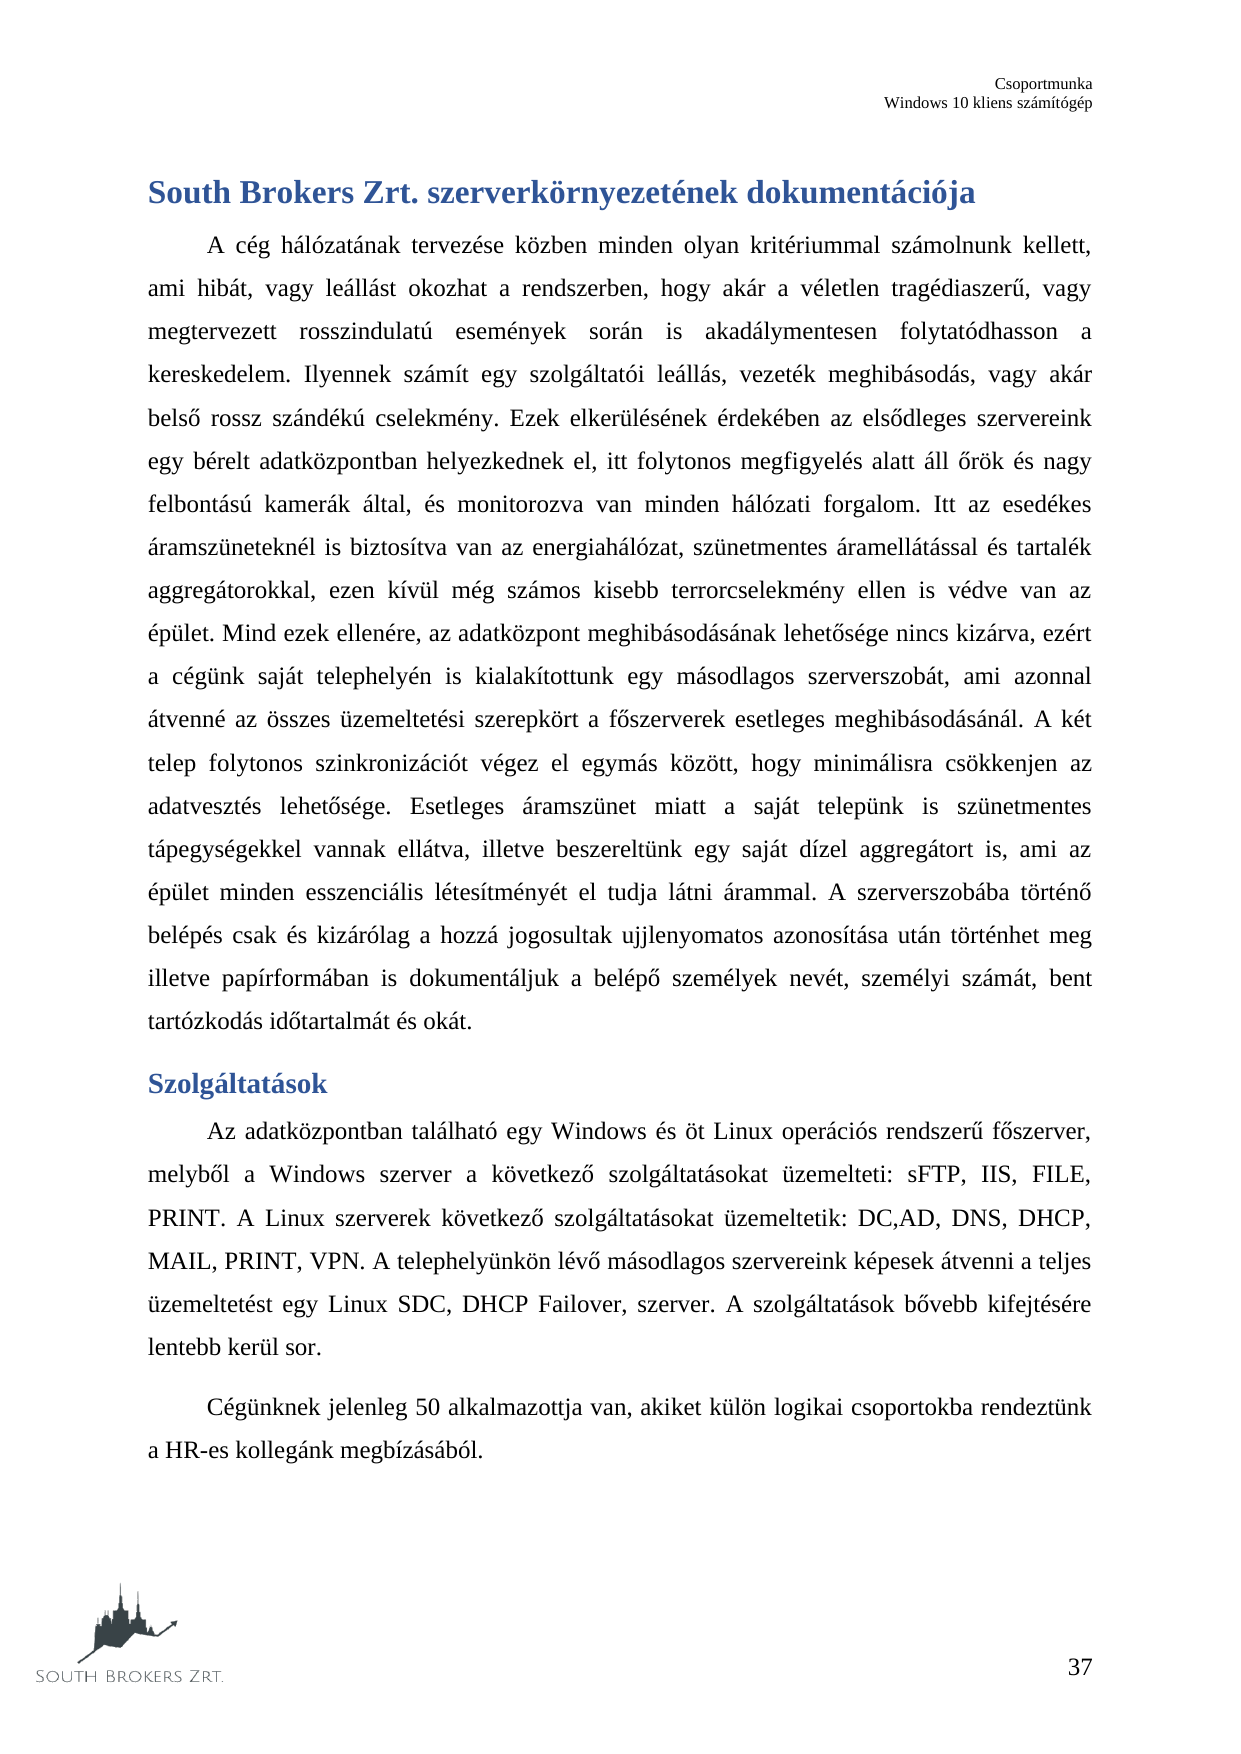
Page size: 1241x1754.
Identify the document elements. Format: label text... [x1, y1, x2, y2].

text Cégünknek jelenleg 50 alkalmazottja van, akiket külön logikai csoportokba rendeztünk a HR-es kollegánk megbízásából. [148, 1392, 1093, 1464]
subtitle South Brokers Zrt. szerverkörnyezetének dokumentációja [148, 173, 1093, 211]
text A cég hálózatának tervezése közben minden olyan kritériummal számolnunk kellett, ami hibát, vagy leállást okozhat a rendszerben, hogy akár a véletlen tragédiaszerű, vagy megtervezett rosszindulatú események során is akadálymentesen folytatódhasson a kereskedelem. Ilyennek számít egy szolgáltatói leállás, vezeték meghibásodás, vagy akár belső rossz szándékú cselekmény. Ezek elkerülésének érdekében az elsődleges szervereink egy bérelt adatközpontban helyezkednek el, itt folytonos megfigyelés alatt áll őrök és nagy felbontású kamerák által, és monitorozva van minden hálózati forgalom. Itt az esedékes áramszüneteknél is biztosítva van az energiahálózat, szünetmentes áramellátással és tartalék aggregátorokkal, ezen kívül még számos kisebb terrorcselekmény ellen is védve van az épület. Mind ezek ellenére, az adatközpont meghibásodásának lehetősége nincs kizárva, ezért a cégünk saját telephelyén is kialakítottunk egy másodlagos szerverszobát, ami azonnal átvenné az összes üzemeltetési szerepkört a főszerverek esetleges meghibásodásánál. A két telep folytonos szinkronizációt végez el egymás között, hogy minimálisra csökkenjen az adatvesztés lehetősége. Esetleges áramszünet miatt a saját telepünk is szünetmentes tápegységekkel vannak ellátva, illetve beszereltünk egy saját dízel aggregátort is, ami az épület minden esszenciális létesítményét el tudja látni árammal. A szerverszobába történő belépés csak és kizárólag a hozzá jogosultak ujjlenyomatos azonosítása után történhet meg illetve papírformában is dokumentáljuk a belépő személyek nevét, személyi számát, bent tartózkodás időtartalmát és okát. [148, 230, 1093, 1035]
text Az adatközpontban található egy Windows és öt Linux operációs rendszerű főszerver, melyből a Windows szerver a következő szolgáltatásokat üzemelteti: sFTP, IIS, FILE, PRINT. A Linux szerverek következő szolgáltatásokat üzemeltetik: DC,AD, DNS, DHCP, MAIL, PRINT, VPN. A telephelyünkön lévő másodlagos szervereink képesek átvenni a teljes üzemeltetést egy Linux SDC, DHCP Failover, szerver. A szolgáltatások bővebb kifejtésére lentebb kerül sor. [148, 1116, 1093, 1361]
picture [0, 1531, 255, 1754]
subtitle Szolgáltatások [148, 1066, 1093, 1100]
